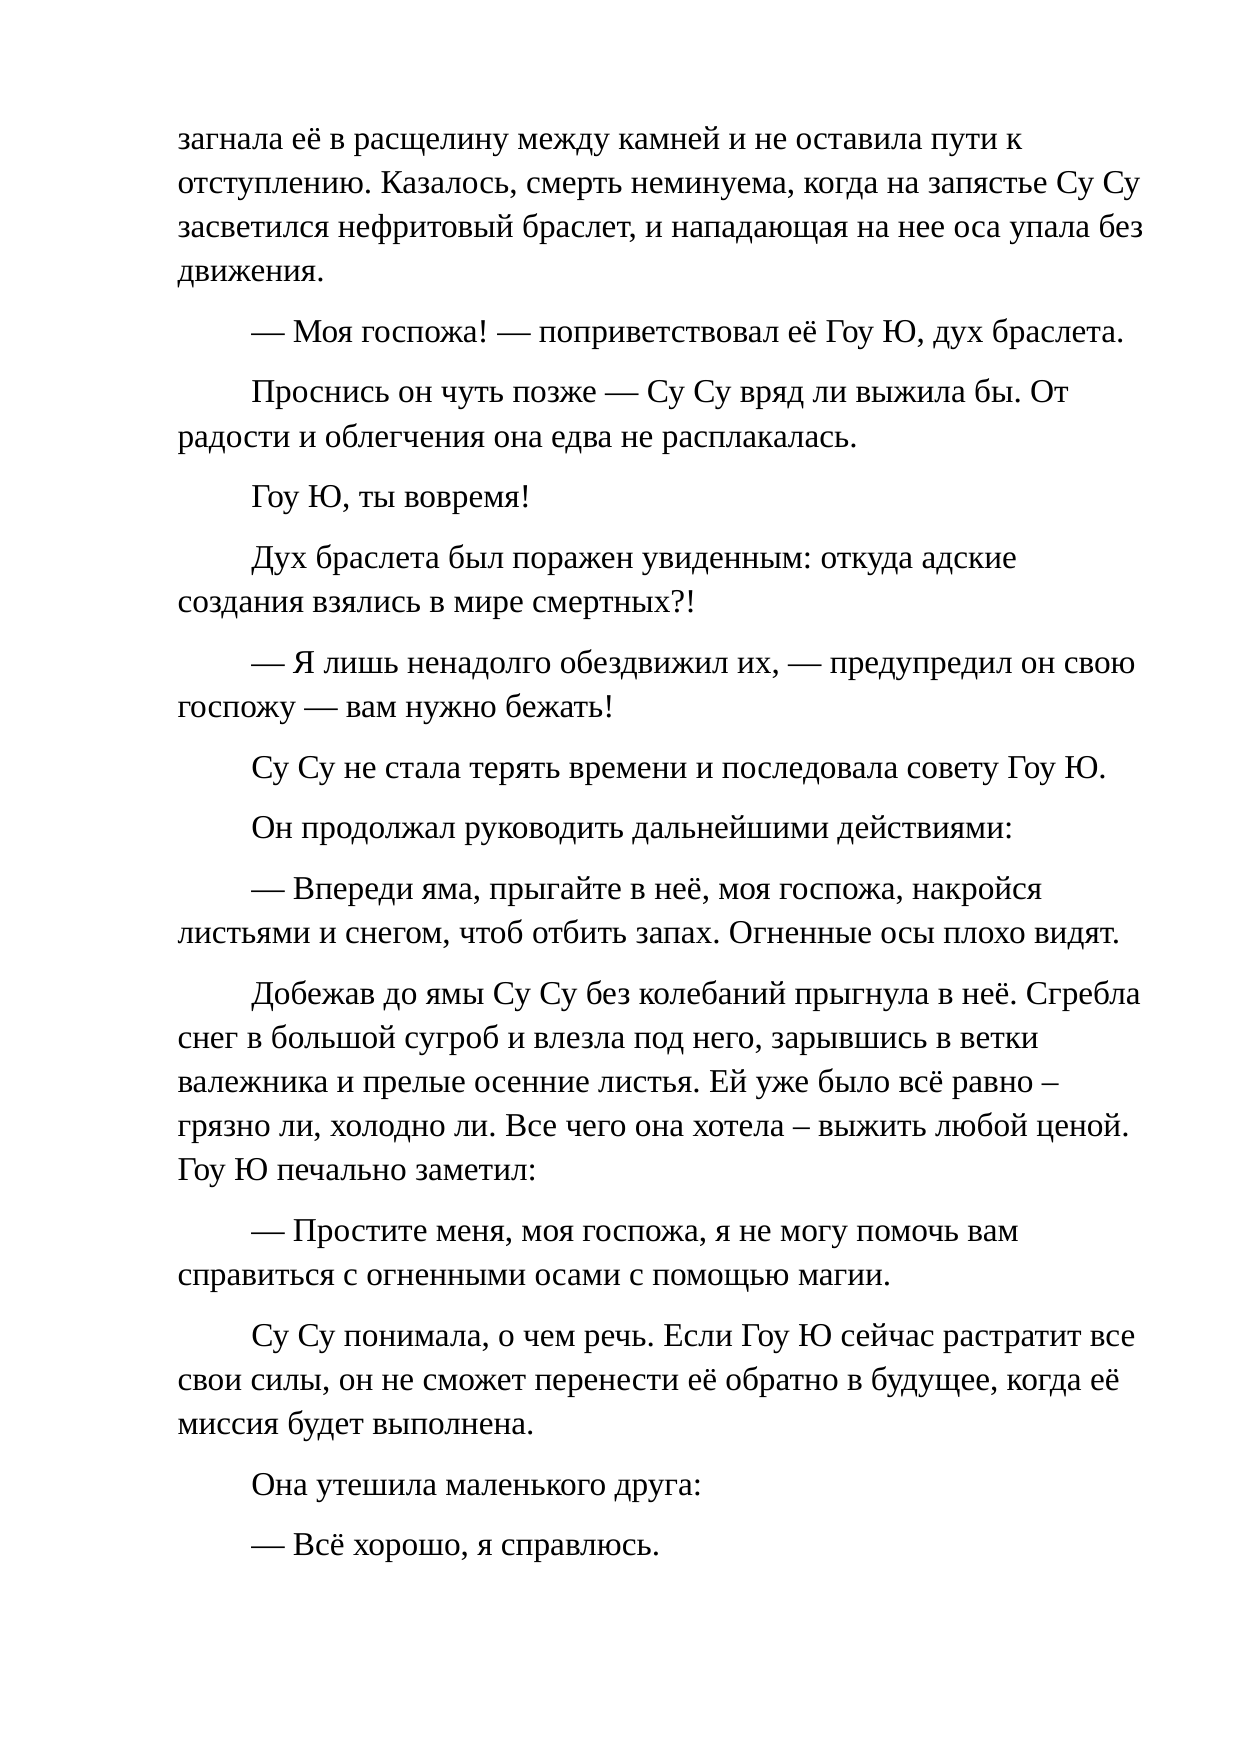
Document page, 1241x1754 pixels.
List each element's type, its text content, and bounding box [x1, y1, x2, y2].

text Она утешила маленького друга: [177, 1464, 1152, 1502]
text — Простите меня, моя госпожа, я не могу помочь вам справиться с огненными осами с помощью магии. [177, 1210, 1152, 1292]
text — Всё хорошо, я справлюсь. [177, 1524, 1152, 1563]
text Су Су не стала терять времени и последовала совету Гоу Ю. [177, 747, 1152, 785]
text — Впереди яма, прыгайте в неё, моя госпожа, накройся листьями и снегом, чтоб отбить запах. Огненные осы плохо видят. [177, 868, 1152, 951]
text Гоу Ю, ты вовремя! [177, 477, 1152, 515]
text Проснись он чуть позже — Су Су вряд ли выжила бы. От радости и облегчения она едва не расплакалась. [177, 372, 1152, 454]
text — Моя госпожа! — поприветствовал её Гоу Ю, дух браслета. [177, 311, 1152, 349]
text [177, 118, 1152, 289]
text — Я лишь ненадолго обездвижил их, — предупредил он свою госпожу — вам нужно бежать! [177, 642, 1152, 724]
text Су Су понимала, о чем речь. Если Гоу Ю сейчас растратит все свои силы, он не сможет перенести её обратно в будущее, когда её миссия будет выполнена. [177, 1315, 1152, 1441]
text Добежав до ямы Су Су без колебаний прыгнула в неё. Сгребла снег в большой сугроб и влезла под него, зарывшись в ветки валежника и прелые осенние листья. Ей уже было всё равно – грязно ли, холодно ли. Все чего она хотела – выжить любой ценой. Гоу Ю печально заметил: [177, 973, 1152, 1188]
text Дух браслета был поражен увиденным: откуда адские создания взялись в мире смертных?! [177, 537, 1152, 620]
text Он продолжал руководить дальнейшими действиями: [177, 808, 1152, 846]
